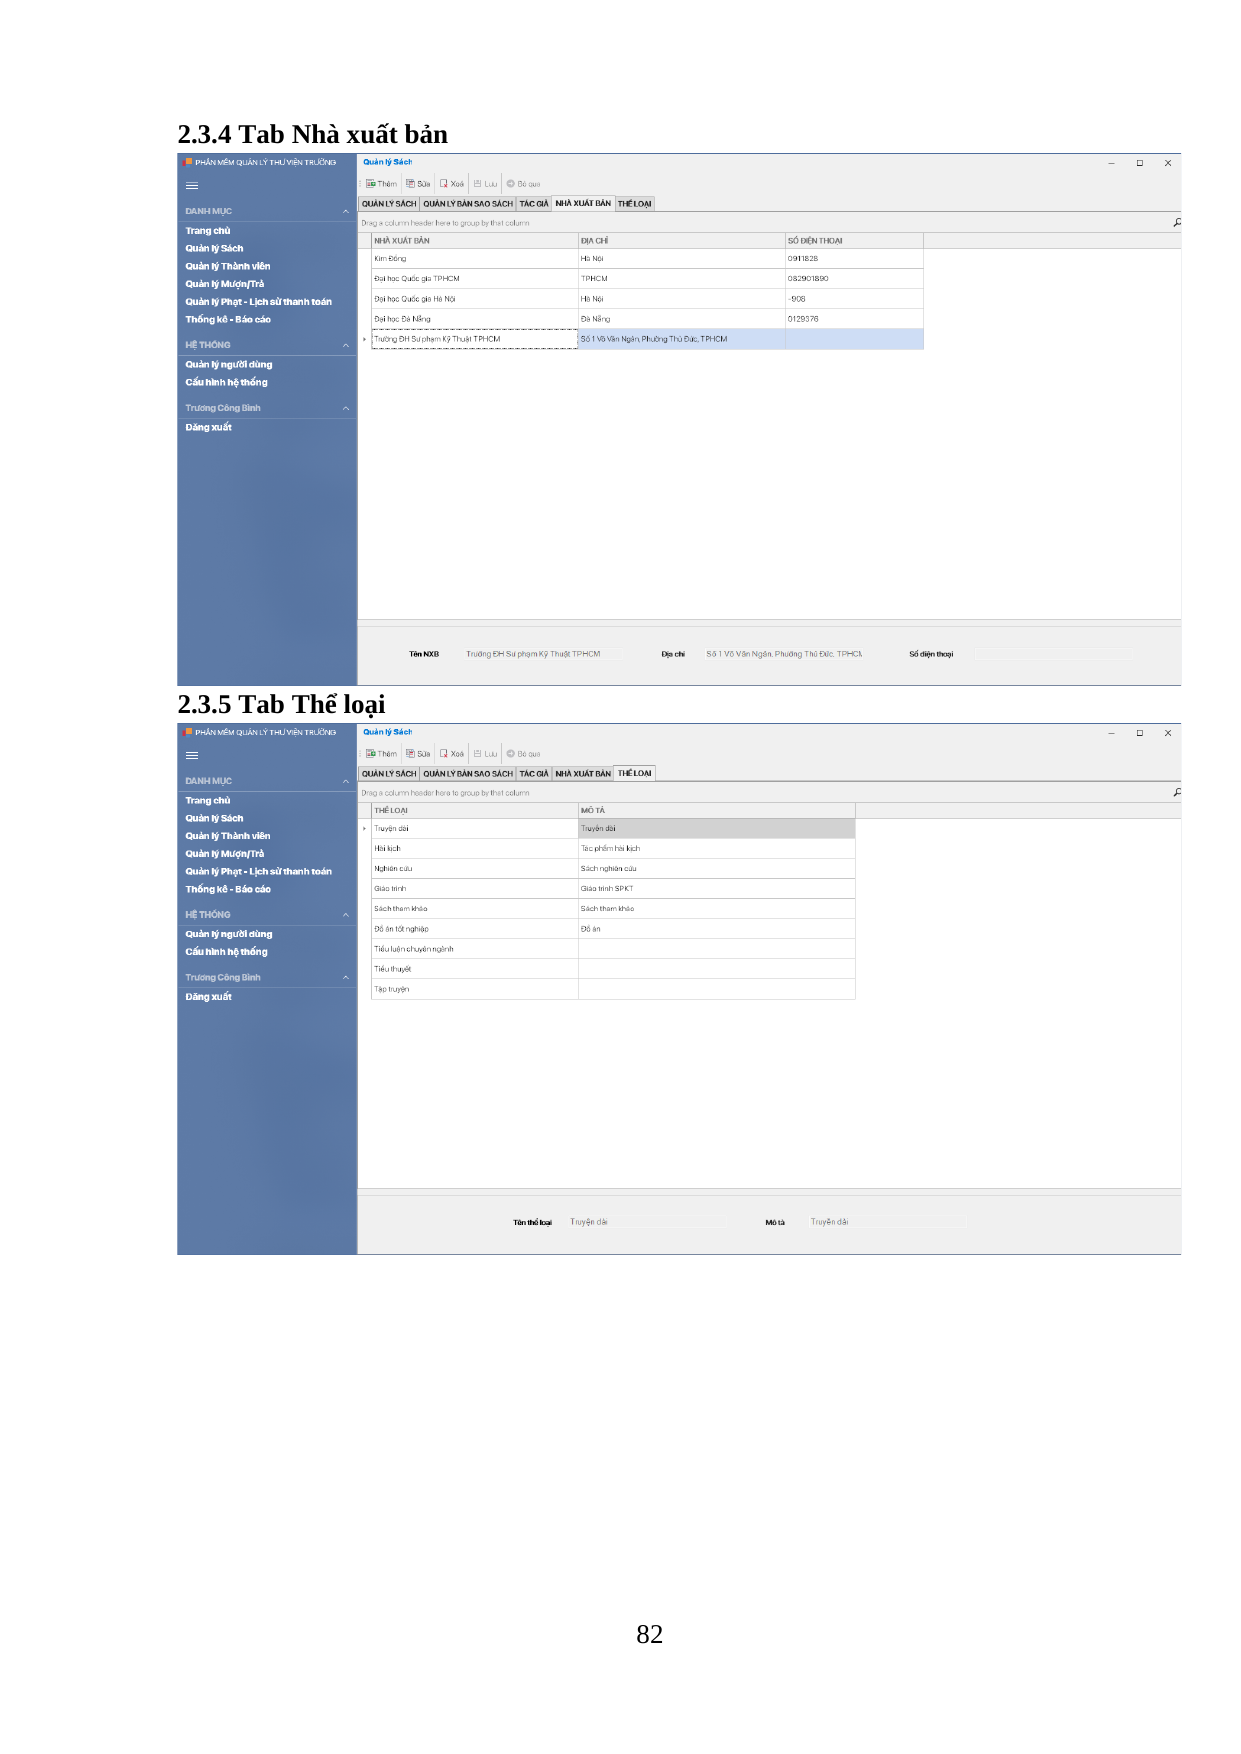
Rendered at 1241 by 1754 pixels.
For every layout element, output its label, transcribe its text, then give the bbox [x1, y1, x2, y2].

subtitle 2.3.4 Tab Nhà xuất bản [177, 118, 1122, 149]
picture [177, 723, 1182, 1255]
picture [177, 153, 1182, 686]
subtitle 2.3.5 Tab Thể loại [177, 688, 1122, 719]
